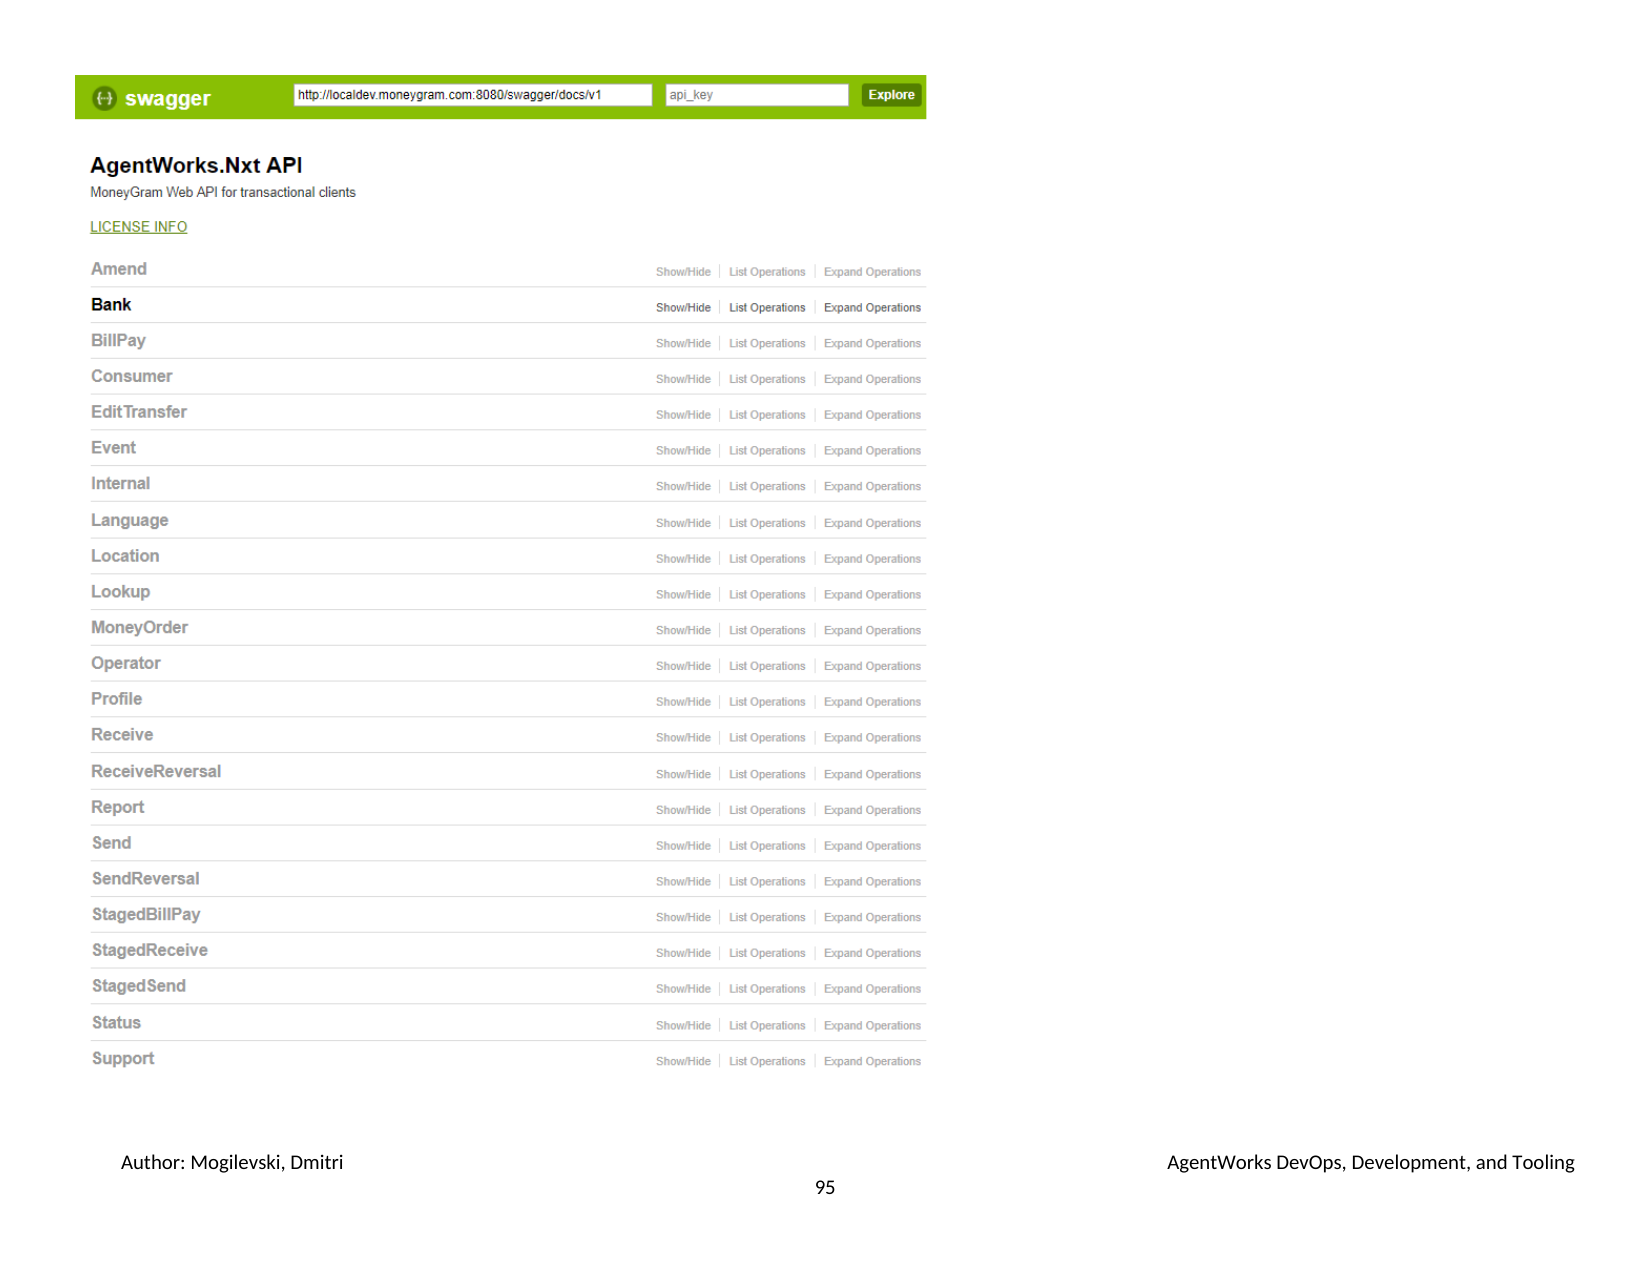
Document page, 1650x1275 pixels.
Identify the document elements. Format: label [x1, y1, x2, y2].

picture [75, 75, 927, 1080]
